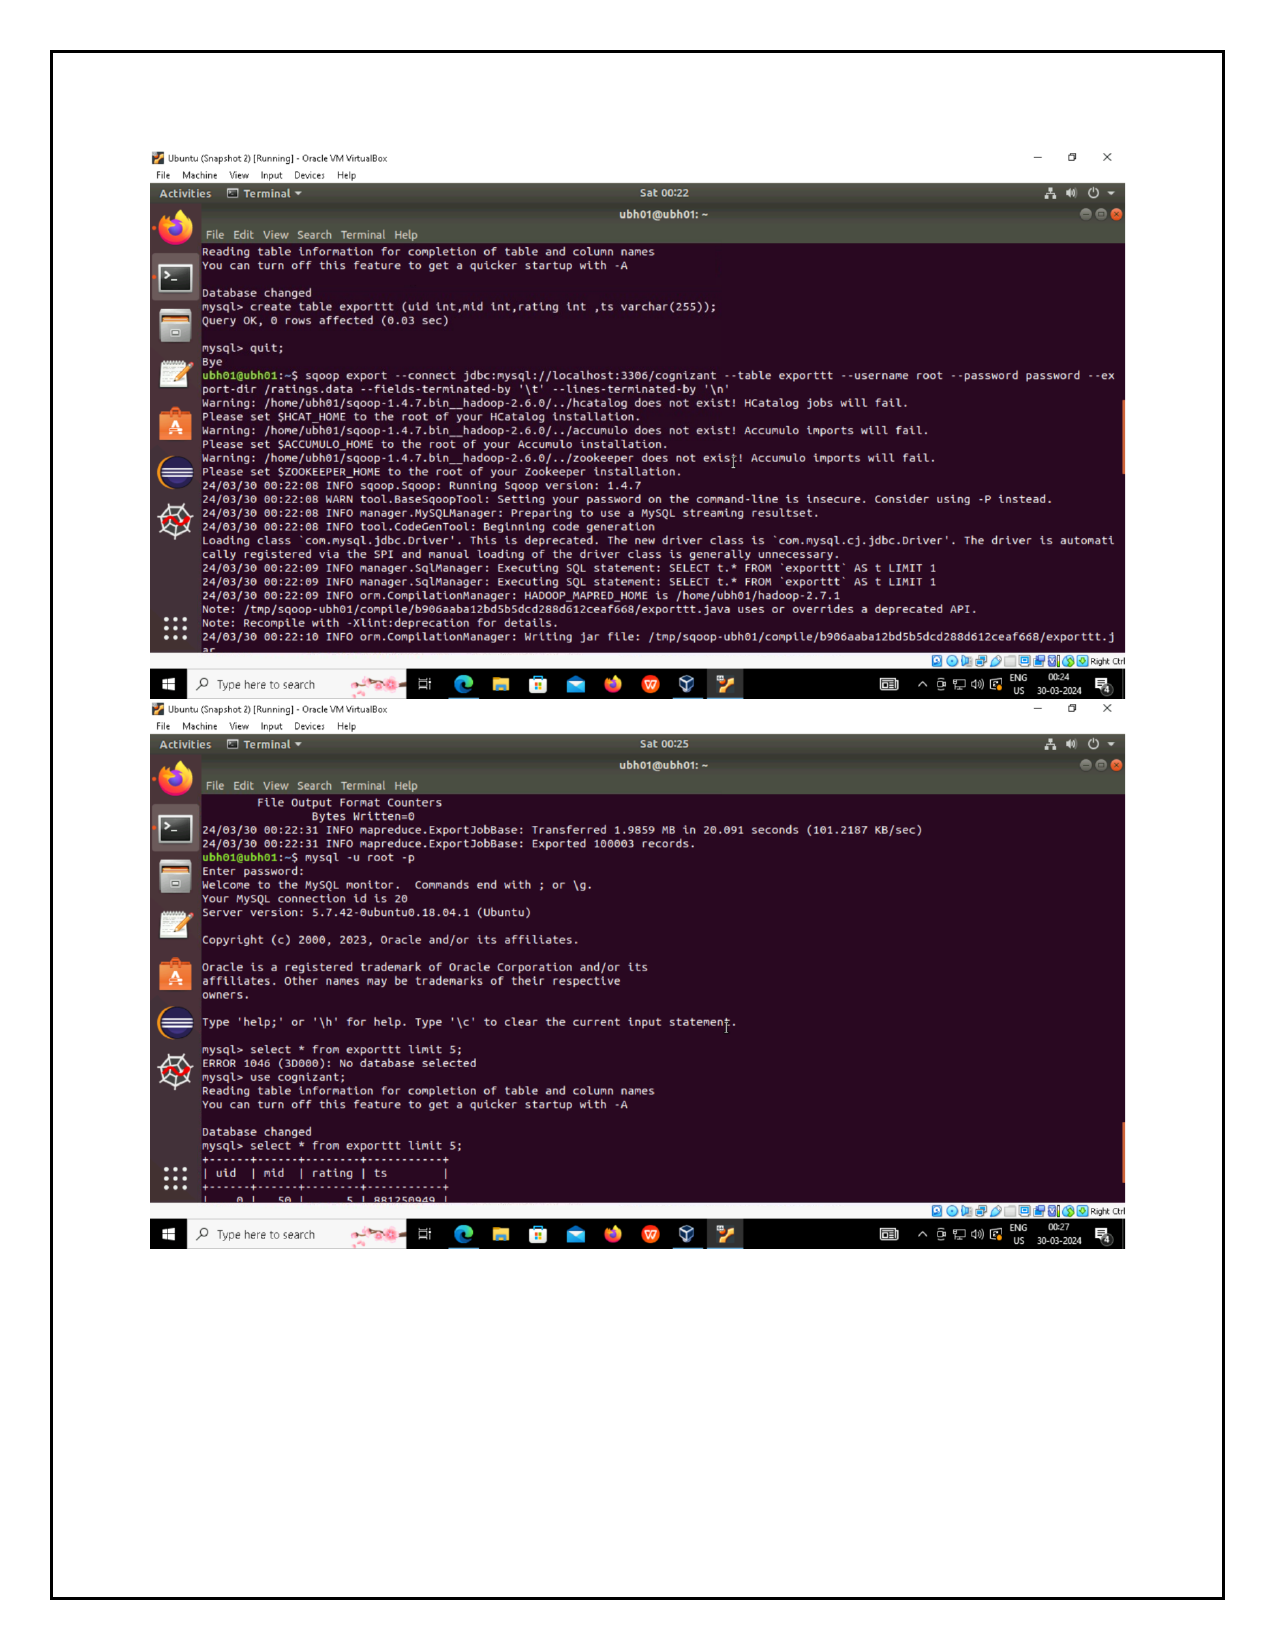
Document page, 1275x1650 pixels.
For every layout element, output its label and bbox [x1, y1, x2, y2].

picture [150, 700, 1125, 1249]
picture [150, 150, 1125, 699]
